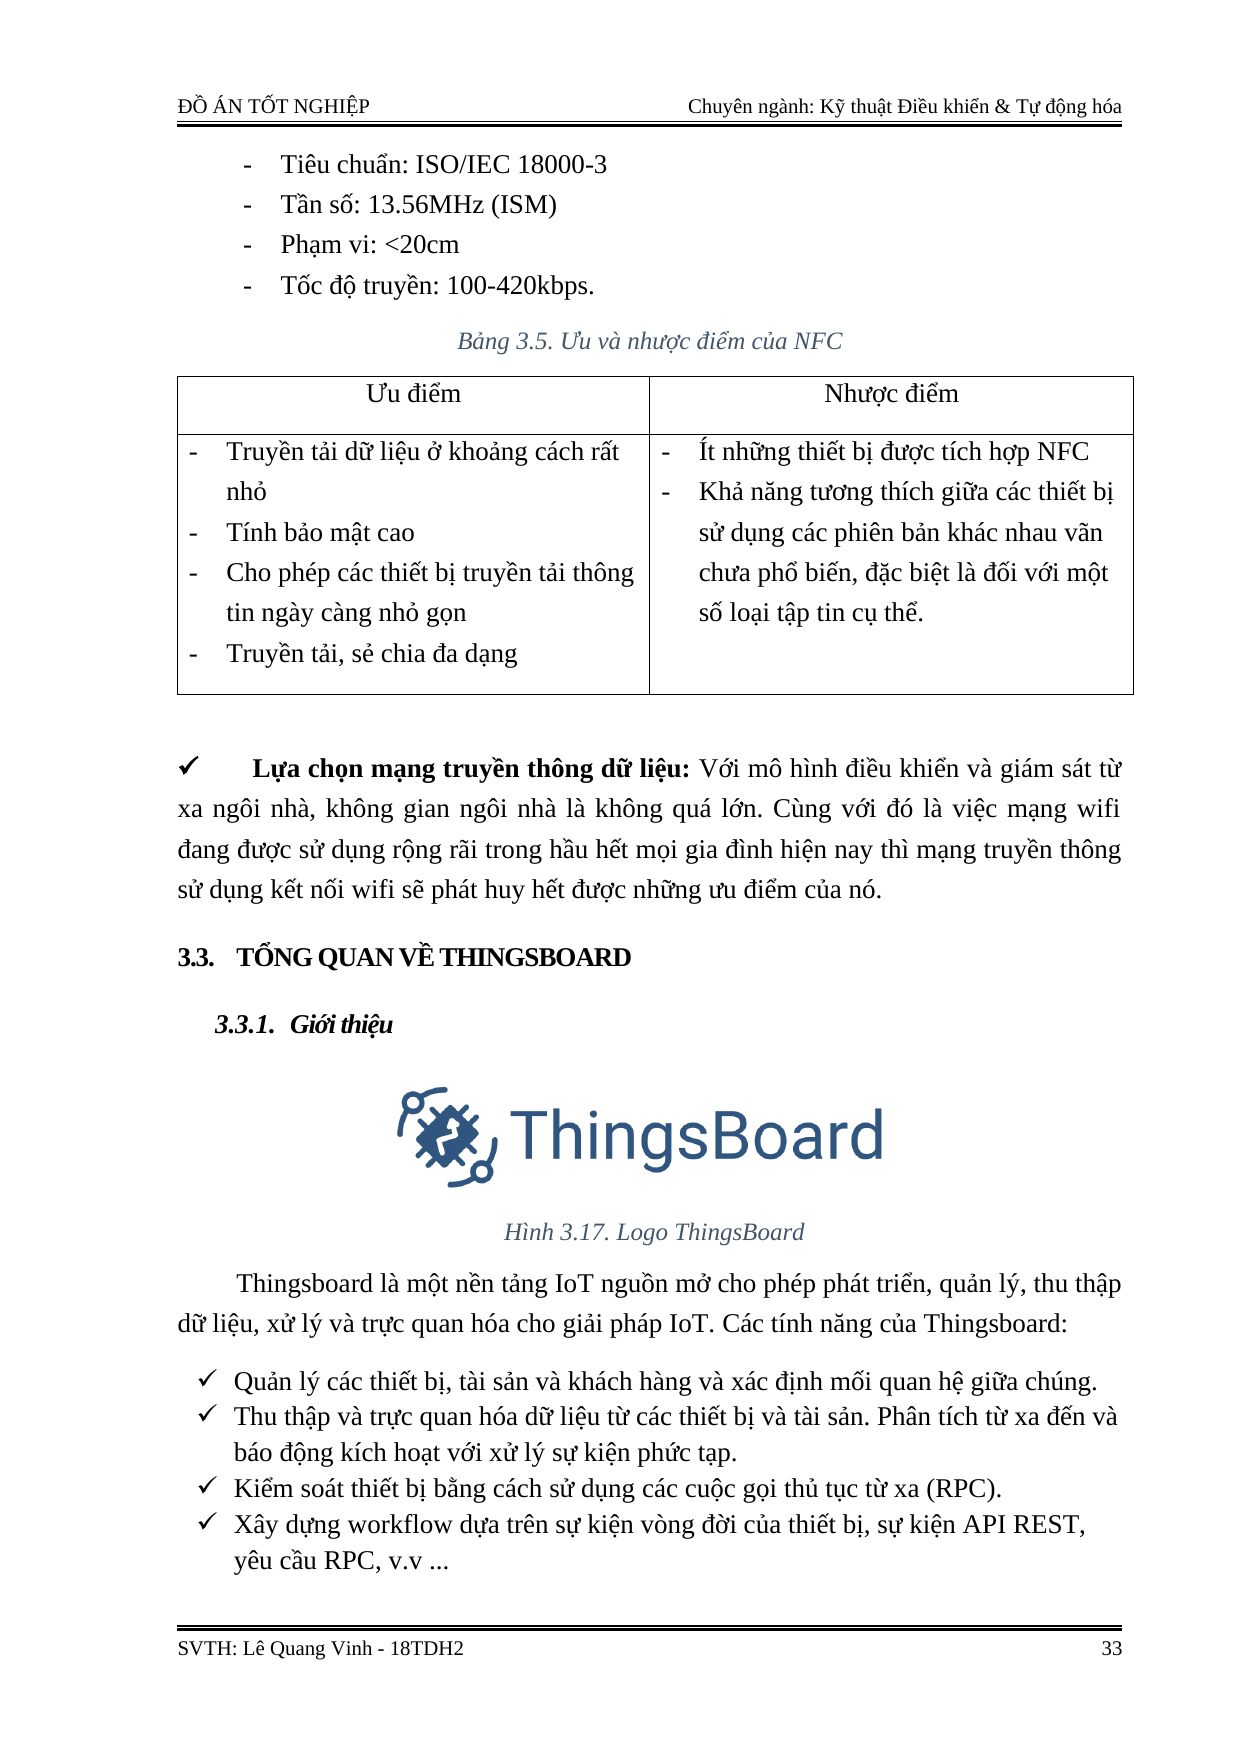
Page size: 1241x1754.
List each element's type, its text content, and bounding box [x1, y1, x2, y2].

list Xây dựng workflow dựa trên sự kiện vòng đời của thiết bị, sự kiện API REST, yêu cầu RPC, v.v ... [196, 1508, 1122, 1575]
subtitle Giới thiệu [215, 1008, 1122, 1039]
table_cell Truyền tải dữ liệu ở khoảng cách rất nhỏ Tính bảo mật cao Cho phép các thiết bị truyền tải thông tin ngày càng nhỏ gọn Truyền tải, sẻ chia đa dạng [178, 435, 649, 694]
list Thu thập và trực quan hóa dữ liệu từ các thiết bị và tài sản. Phân tích từ xa đến và báo động kích hoạt với xử lý sự kiện phức tạp. [196, 1401, 1122, 1467]
picture [289, 1076, 989, 1192]
table_header Ưu điểm [178, 377, 649, 434]
list Tiêu chuẩn: ISO/IEC 18000-3 [243, 148, 1122, 179]
list Phạm vi: <20cm [243, 228, 1122, 260]
subtitle Tổng quan về Thingsboard [177, 941, 1122, 972]
list Quản lý các thiết bị, tài sản và khách hàng và xác định mối quan hệ giữa chúng. [196, 1364, 1122, 1396]
list Lựa chọn mạng truyền thông dữ liệu: Với mô hình điều khiển và giám sát từ xa ngôi nhà, không gian ngôi nhà là không quá lớn. Cùng với đó là việc mạng wifi đang được sử dụng rộng rãi trong hầu hết mọi gia đình hiện nay thì mạng truyền thông sử dụng kết nối wifi sẽ phát huy hết được những ưu điểm của nó. [177, 752, 1122, 904]
list Kiểm soát thiết bị bằng cách sử dụng các cuộc gọi thủ tục từ xa (RPC). [196, 1472, 1122, 1503]
text Thingsboard là một nền tảng IoT nguồn mở cho phép phát triển, quản lý, thu thập dữ liệu, xử lý và trực quan hóa cho giải pháp IoT. Các tính năng của Thingsboard: [177, 1267, 1122, 1339]
list Tốc độ truyền: 100-420kbps. [243, 269, 1122, 300]
list Tần số: 13.56MHz (ISM) [243, 188, 1122, 219]
table_cell Ít những thiết bị được tích hợp NFC Khả năng tương thích giữa các thiết bị sử dụng các phiên bản khác nhau vãn chưa phổ biến, đặc biệt là đối với một số loại tập tin cụ thể. [650, 435, 1133, 694]
table_header Nhược điểm [650, 377, 1133, 434]
